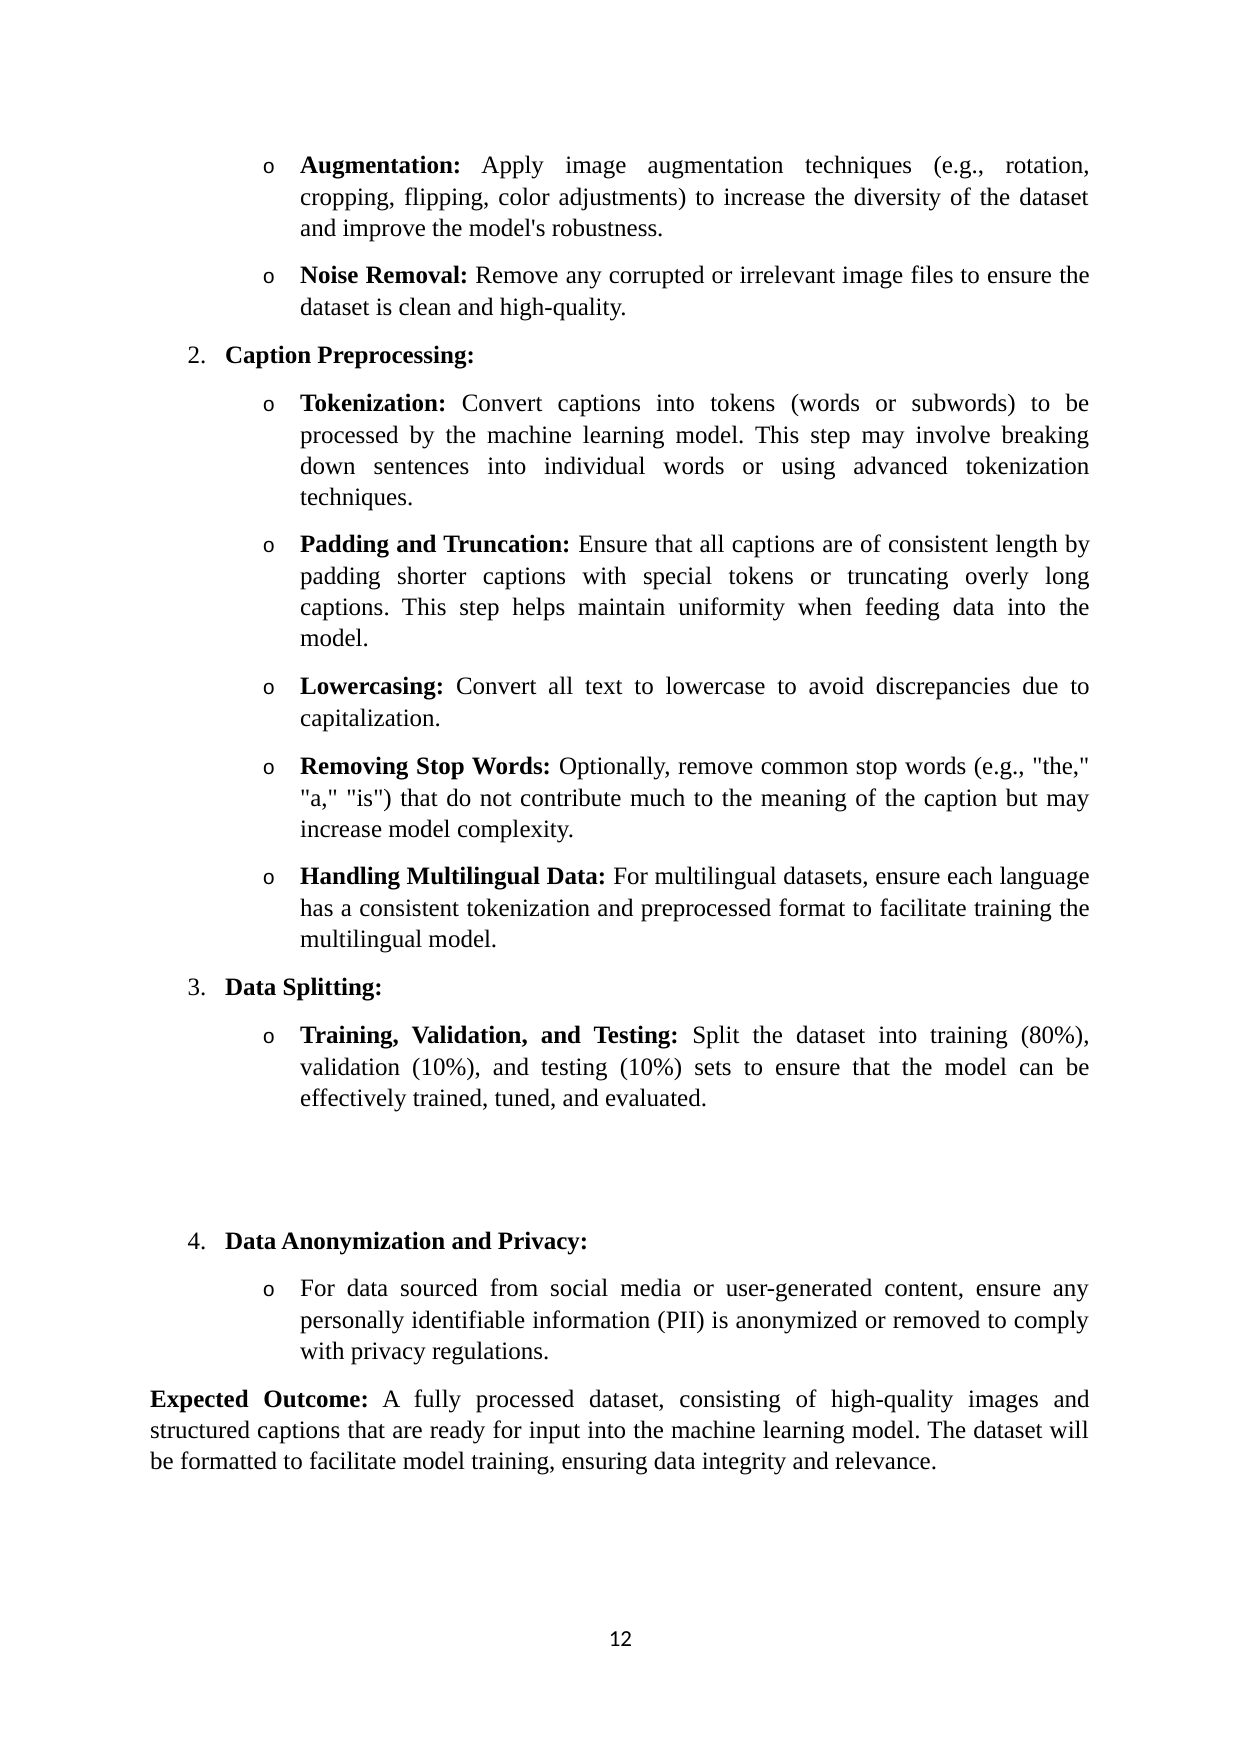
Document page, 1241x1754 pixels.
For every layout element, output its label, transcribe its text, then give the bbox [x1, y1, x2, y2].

list Training, Validation, and Testing: Split the dataset into training (80%), validation (10%), and testing (10%) sets to ensure that the model can be effectively trained, tuned, and evaluated. [262, 1020, 1090, 1111]
list Handling Multilingual Data: For multilingual datasets, ensure each language has a consistent tokenization and preprocessed format to facilitate training the multilingual model. [262, 861, 1090, 953]
list Removing Stop Words: Optionally, remove common stop words (e.g., "the," "a," "is") that do not contribute much to the meaning of the caption but may increase model complexity. [262, 751, 1090, 842]
list Caption Preprocessing: [187, 340, 1090, 369]
list Data Anonymization and Privacy: [187, 1226, 1090, 1254]
list Tokenization: Convert captions into tokens (words or subwords) to be processed by the machine learning model. This step may involve breaking down sentences into individual words or using advanced tokenization techniques. [262, 388, 1090, 511]
list Augmentation: Apply image augmentation techniques (e.g., rotation, cropping, flipping, color adjustments) to increase the diversity of the dataset and improve the model's robustness. [262, 150, 1090, 242]
list Data Splitting: [187, 972, 1090, 1001]
list For data sourced from social media or user-generated content, ensure any personally identifiable information (PII) is anonymized or removed to comply with privacy regulations. [262, 1273, 1090, 1365]
list Noise Removal: Remove any corrupted or irrelevant image files to ensure the dataset is clean and high-quality. [262, 261, 1090, 321]
text Expected Outcome: A fully processed dataset, consisting of high-quality images and structured captions that are ready for input into the machine learning model. The dataset will be formatted to facilitate model training, ensuring data integrity and relevance. [150, 1384, 1090, 1475]
list Lowercasing: Convert all text to lowercase to avoid discrepancies due to capitalization. [262, 671, 1090, 732]
list Padding and Truncation: Ensure that all captions are of consistent length by padding shorter captions with special tokens or truncating overly long captions. This step helps maintain uniformity when feeding data into the model. [262, 529, 1090, 652]
